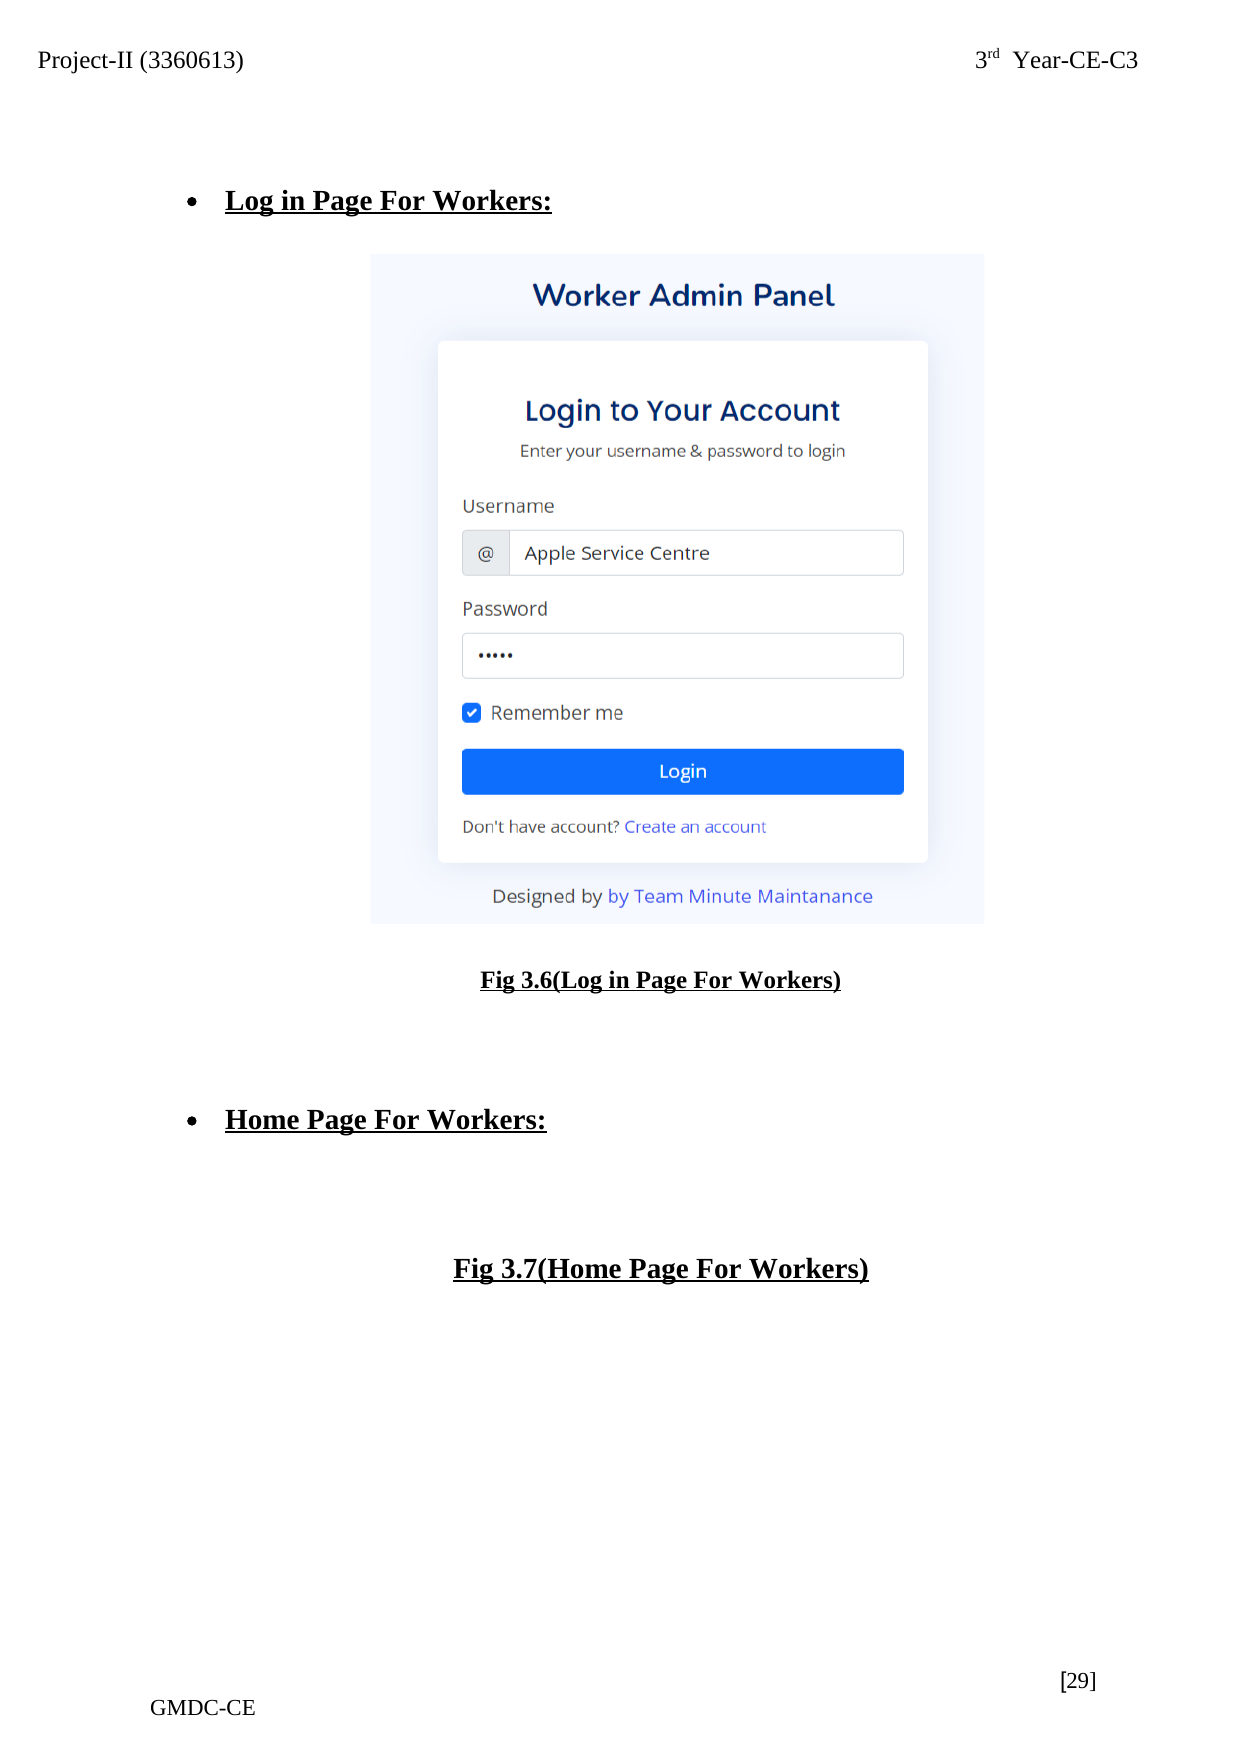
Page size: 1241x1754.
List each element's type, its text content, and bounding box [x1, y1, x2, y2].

list Home Page For Workers: [187, 1102, 1096, 1136]
list Fig 3.6(Log in Page For Workers) [225, 965, 1096, 994]
list Log in Page For Workers: [187, 183, 1096, 217]
list Fig 3.7(Home Page For Workers) [225, 1251, 1096, 1285]
picture [370, 254, 985, 924]
